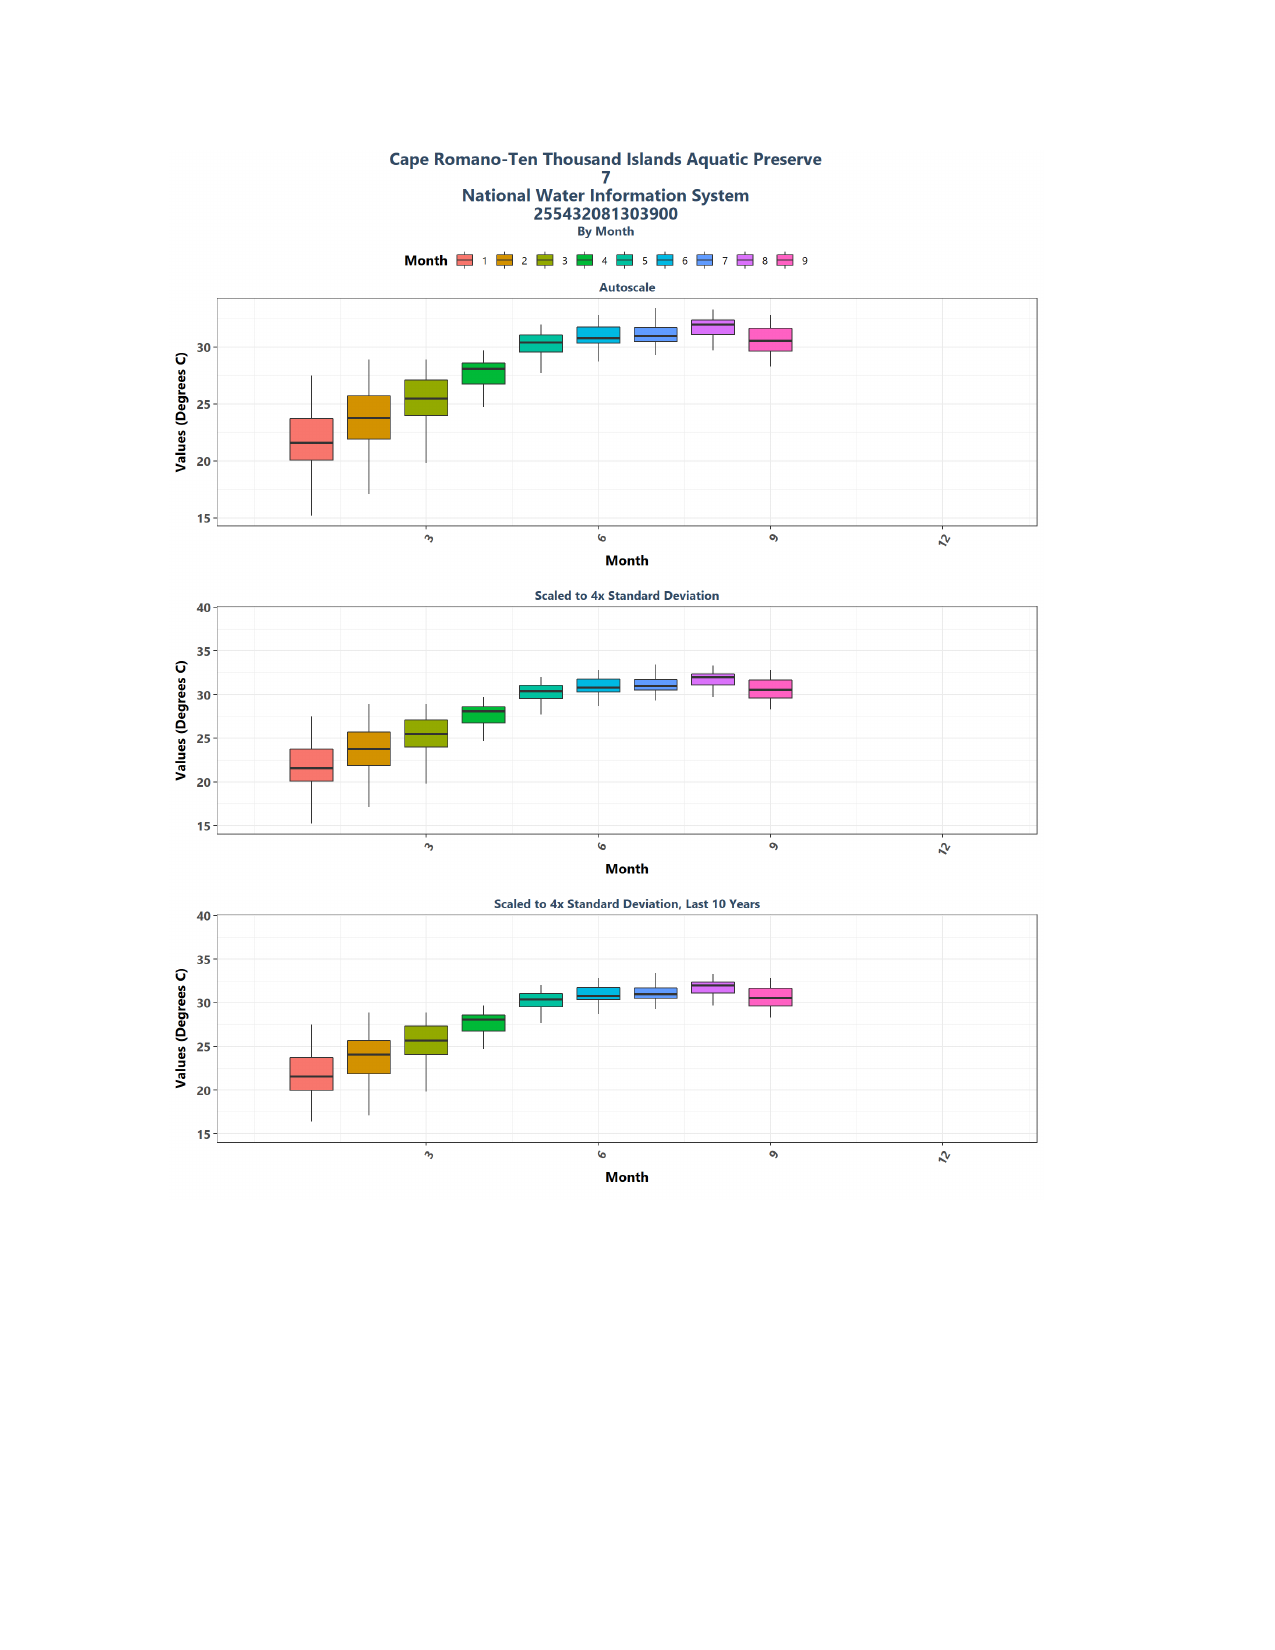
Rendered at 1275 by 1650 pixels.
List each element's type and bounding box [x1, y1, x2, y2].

picture [168, 150, 1044, 1200]
